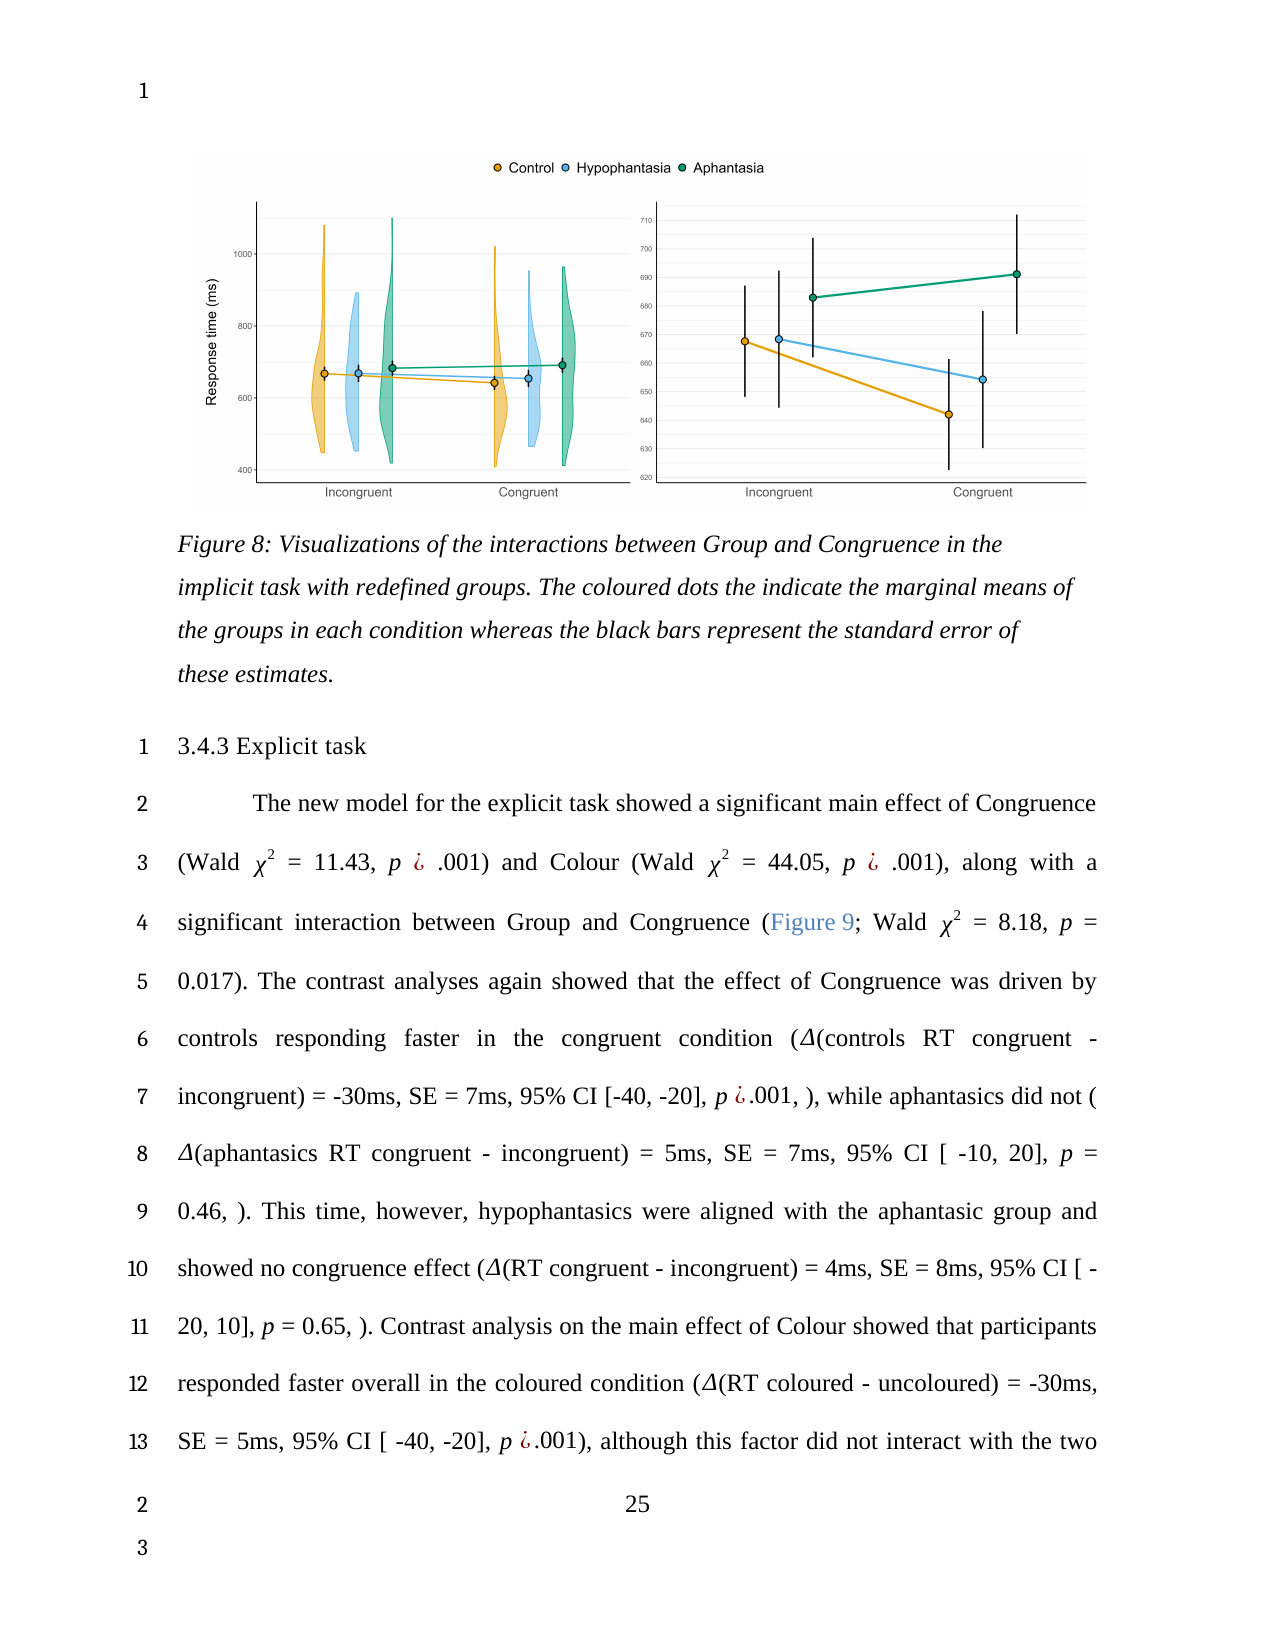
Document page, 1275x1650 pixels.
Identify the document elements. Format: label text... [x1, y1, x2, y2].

subtitle 3.4.3 Explicit task [177, 731, 1098, 760]
picture [196, 151, 1087, 509]
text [177, 788, 1098, 1454]
table_header Figure 8: Visualizations of the interactions between Group and Congruence in the implicit task with redefined groups. The coloured dots the indicate the marginal means of the groups in each condition whereas the black bars represent the standard error of these estimates. [166, 148, 1087, 718]
